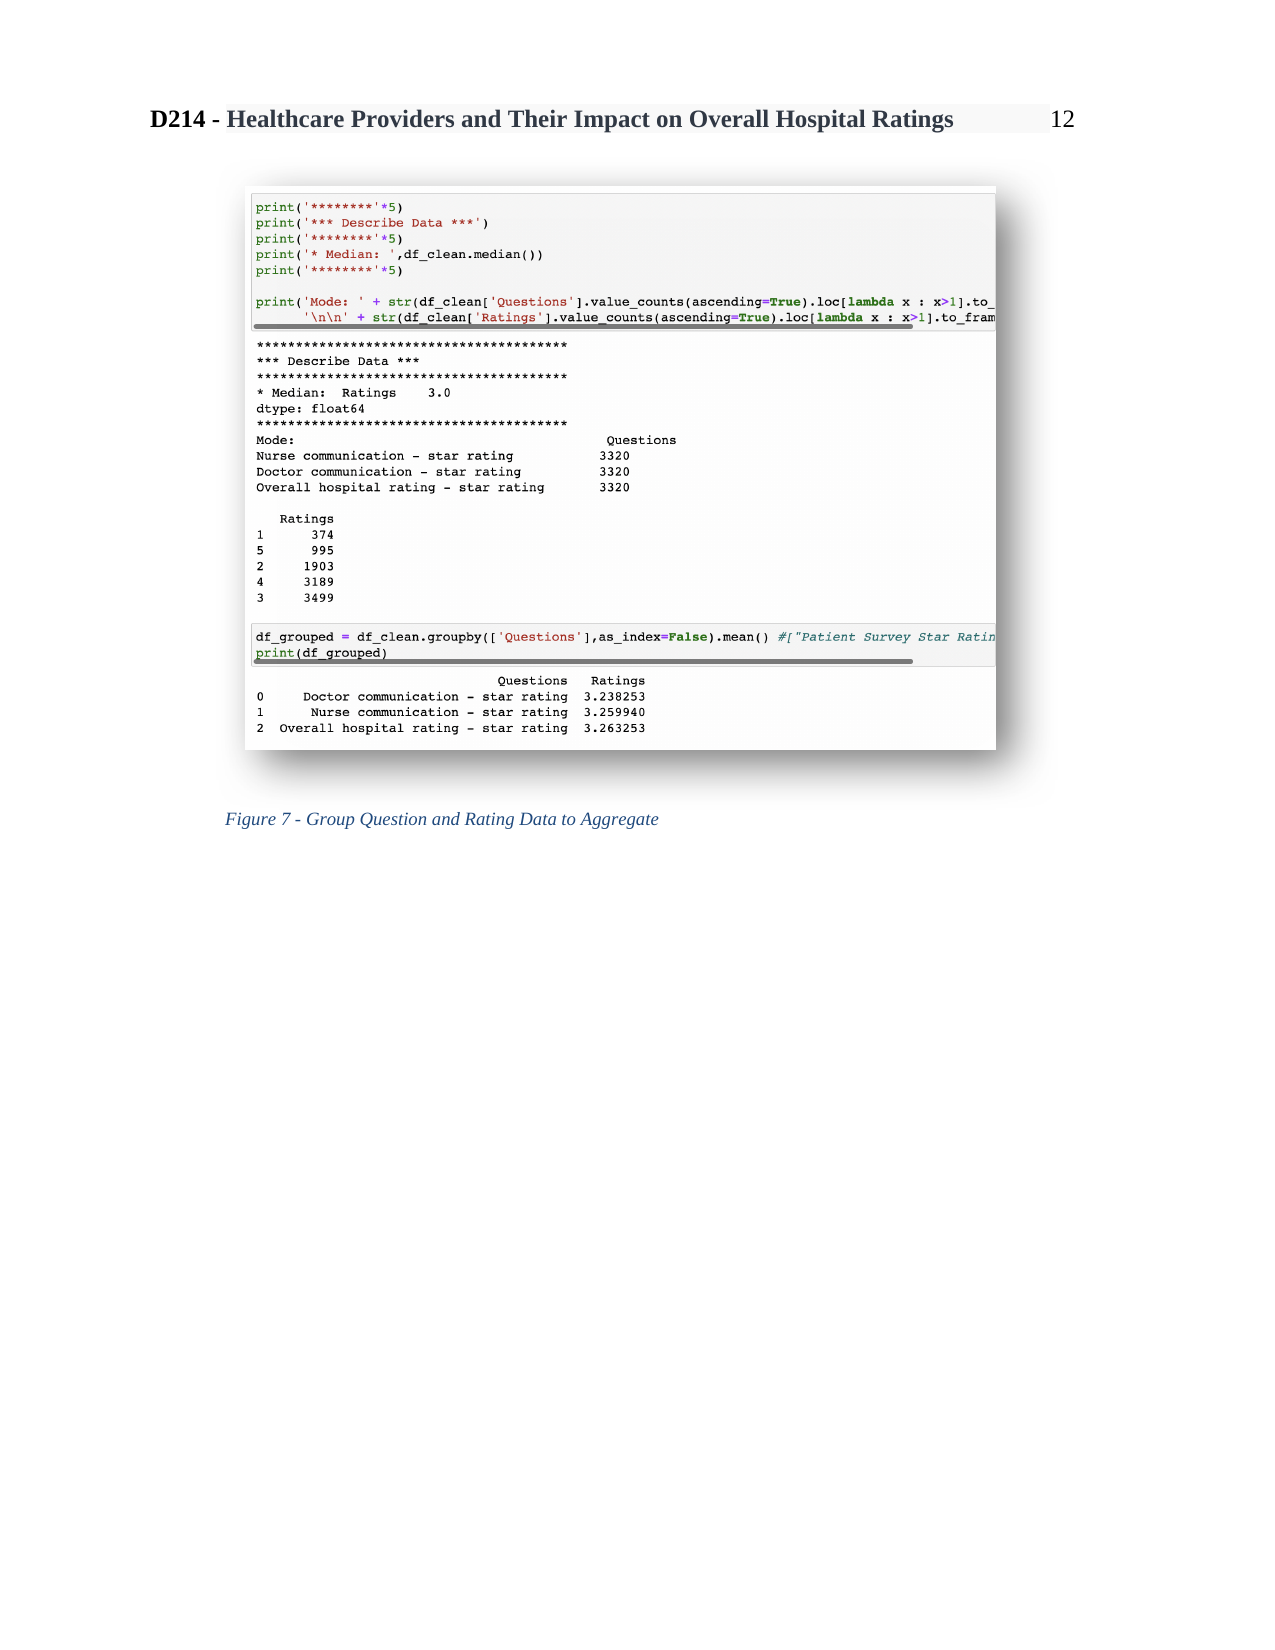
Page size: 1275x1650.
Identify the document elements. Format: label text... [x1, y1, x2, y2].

picture [245, 186, 996, 750]
